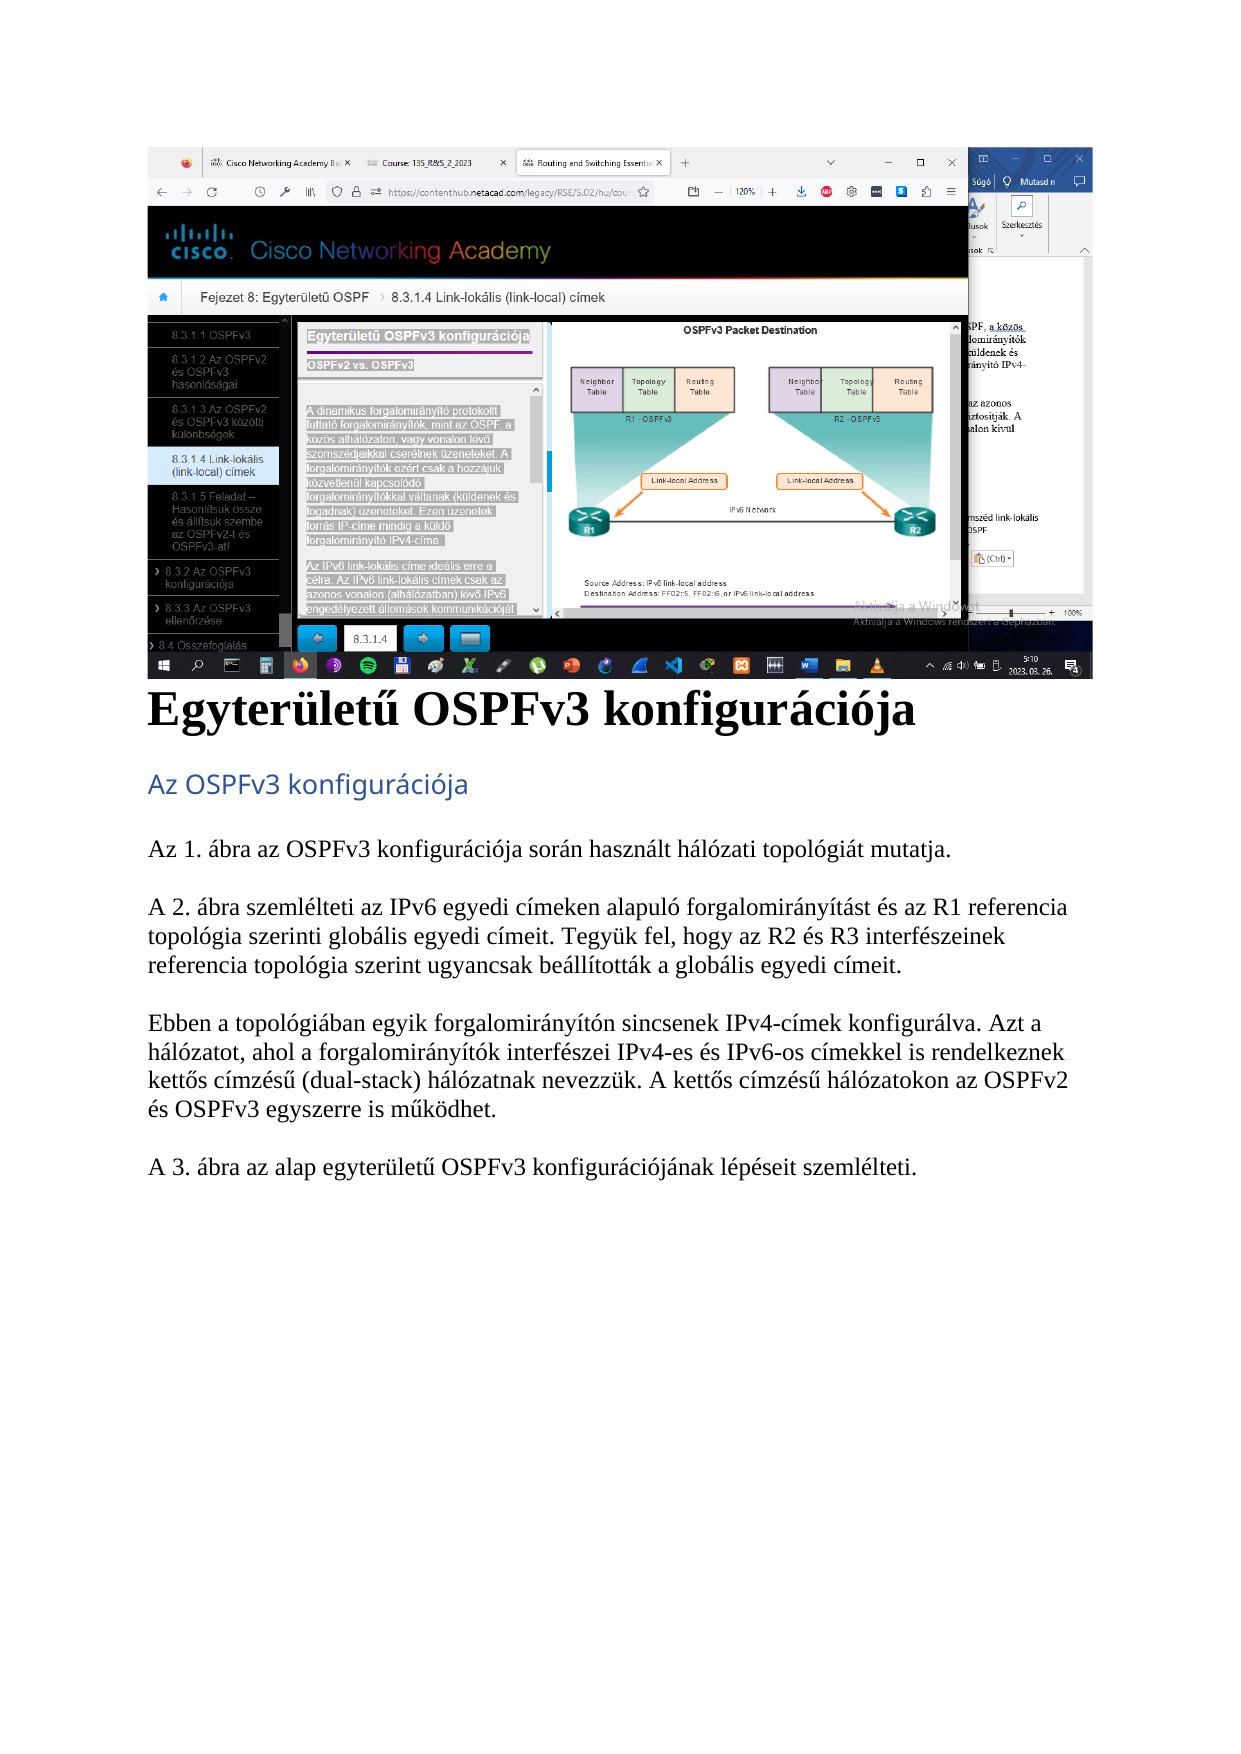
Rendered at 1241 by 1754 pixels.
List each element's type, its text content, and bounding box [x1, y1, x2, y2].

text Az 1. ábra az OSPFv3 konfigurációja során használt hálózati topológiát mutatja. [148, 834, 1093, 863]
text Ebben a topológiában egyik forgalomirányítón sincsenek IPv4-címek konfigurálva. Azt a hálózatot, ahol a forgalomirányítók interfészei IPv4-es és IPv6-os címekkel is rendelkeznek kettős címzésű (dual-stack) hálózatnak nevezzük. A kettős címzésű hálózatokon az OSPFv2 és OSPFv3 egyszerre is működhet. [148, 1008, 1093, 1123]
picture [147, 147, 1093, 679]
text A 3. ábra az alap egyterületű OSPFv3 konfigurációjának lépéseit szemlélteti. [148, 1152, 1093, 1181]
subtitle Egyterületű OSPFv3 konfigurációja [148, 679, 1093, 736]
subtitle Az OSPFv3 konfigurációja [148, 766, 1093, 802]
text A 2. ábra szemlélteti az IPv6 egyedi címeken alapuló forgalomirányítást és az R1 referencia topológia szerinti globális egyedi címeit. Tegyük fel, hogy az R2 és R3 interfészeinek referencia topológia szerint ugyancsak beállították a globális egyedi címeit. [148, 892, 1093, 979]
